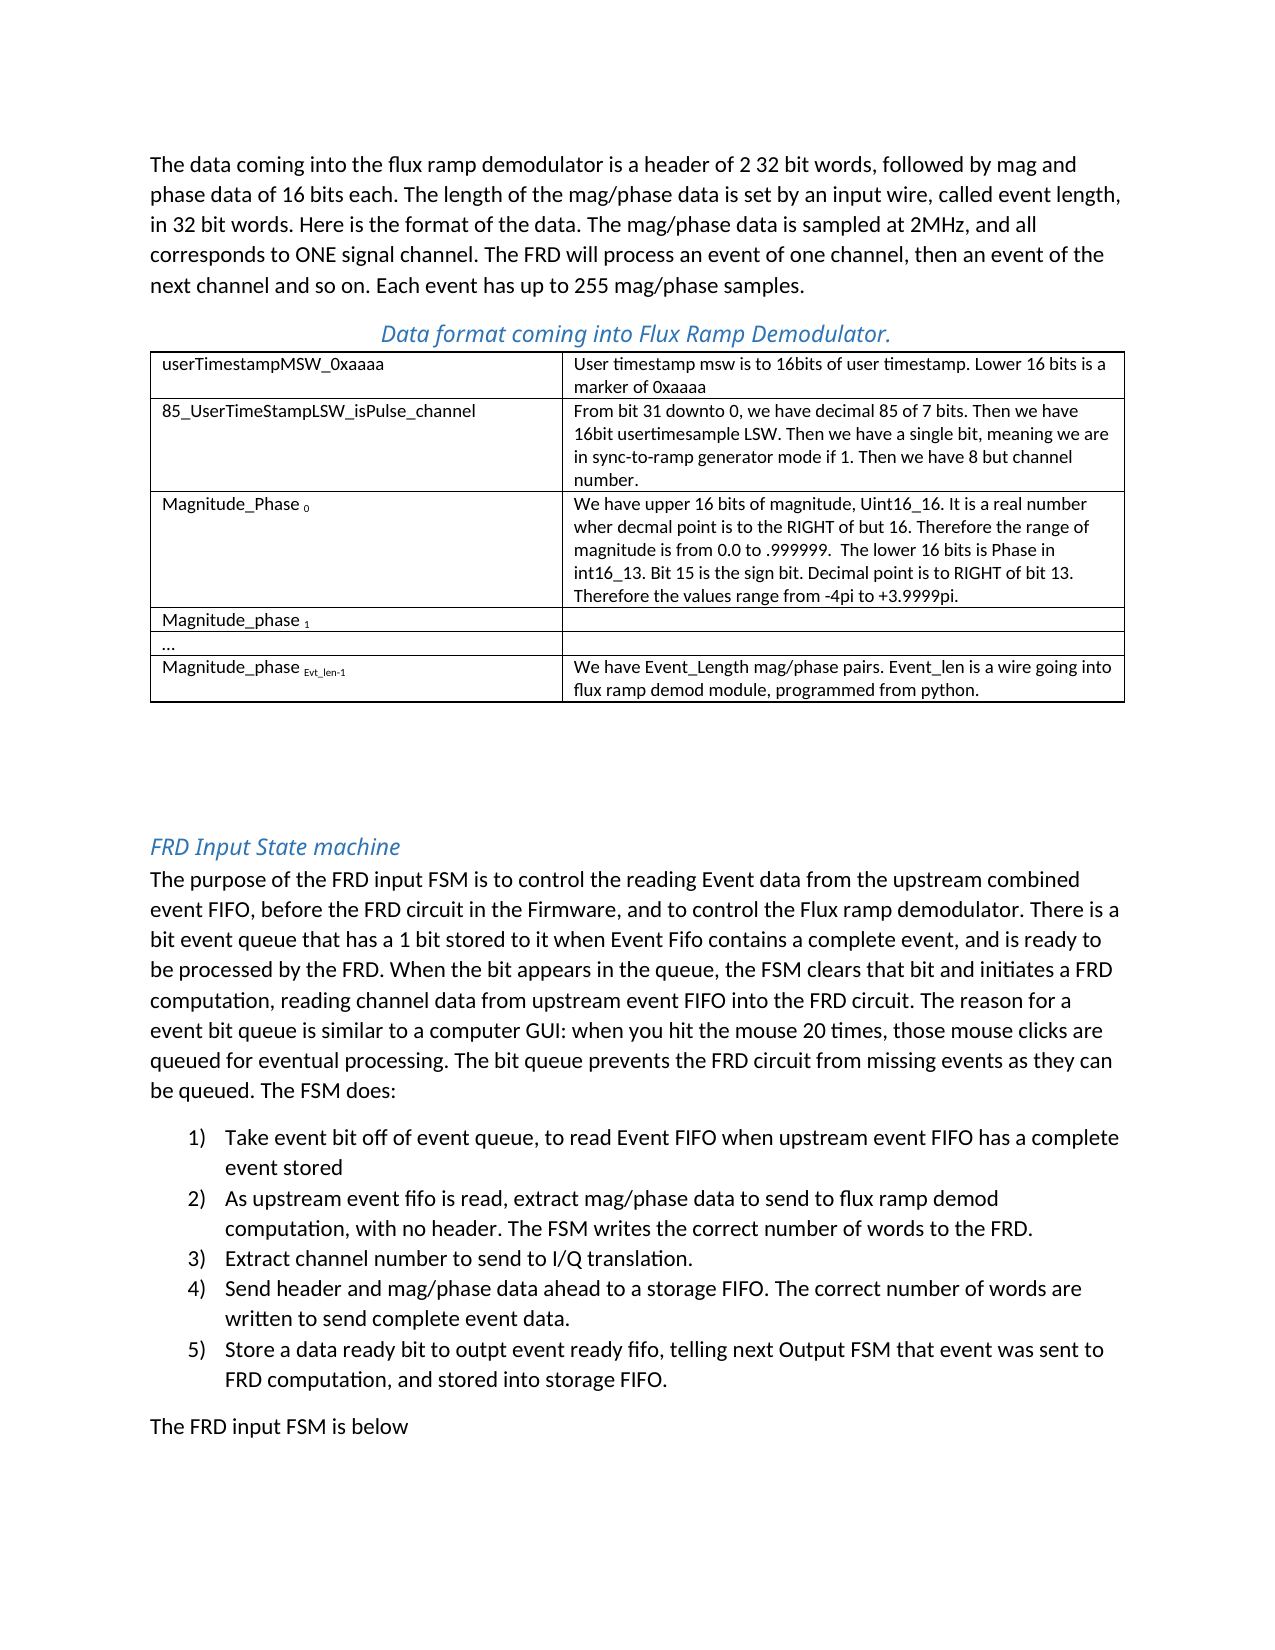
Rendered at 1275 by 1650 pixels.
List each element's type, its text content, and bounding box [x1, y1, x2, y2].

subtitle FRD Input State machine [150, 831, 1125, 862]
table_cell Magnitude_phase Evt_len-1 [151, 656, 562, 701]
table_cell We have Event_Length mag/phase pairs. Event_len is a wire going into flux ramp demod module, programmed from python. [563, 656, 1124, 701]
table_cell … [151, 632, 562, 654]
table_cell From bit 31 downto 0, we have decimal 85 of 7 bits. Then we have 16bit usertimesample LSW. Then we have a single bit, meaning we are in sync-to-ramp generator mode if 1. Then we have 8 but channel number. [563, 399, 1124, 491]
table_cell We have upper 16 bits of magnitude, Uint16_16. It is a real number wher decmal point is to the RIGHT of but 16. Therefore the range of magnitude is from 0.0 to .999999. The lower 16 bits is Phase in int16_13. Bit 15 is the sign bit. Decimal point is to RIGHT of bit 13. Therefore the values range from -4pi to +3.9999pi. [563, 492, 1124, 607]
text The data coming into the flux ramp demodulator is a header of 2 32 bit words, followed by mag and phase data of 16 bits each. The length of the mag/phase data is set by an input wire, called event length, in 32 bit words. Here is the format of the data. The mag/phase data is sampled at 2MHz, and all corresponds to ONE signal channel. The FRD will process an event of one channel, then an event of the next channel and so on. Each event has up to 255 mag/phase samples. [150, 150, 1125, 299]
table_cell [563, 632, 1124, 654]
text The FRD input FSM is below [150, 1412, 1125, 1440]
table_cell [563, 608, 1124, 631]
table_cell 85_UserTimeStampLSW_isPulse_channel [151, 399, 562, 491]
table_header userTimestampMSW_0xaaaa [151, 353, 562, 398]
subtitle Data format coming into Flux Ramp Demodulator. [150, 318, 1125, 349]
list Send header and mag/phase data ahead to a storage FIFO. The correct number of words are written to send complete event data. [187, 1274, 1125, 1333]
list Take event bit off of event queue, to read Event FIFO when upstream event FIFO has a complete event stored [187, 1123, 1125, 1182]
table_cell Magnitude_Phase 0 [151, 492, 562, 607]
table_cell Magnitude_phase 1 [151, 608, 562, 631]
table_header User timestamp msw is to 16bits of user timestamp. Lower 16 bits is a marker of 0xaaaa [563, 353, 1124, 398]
text The purpose of the FRD input FSM is to control the reading Event data from the upstream combined event FIFO, before the FRD circuit in the Firmware, and to control the Flux ramp demodulator. There is a bit event queue that has a 1 bit stored to it when Event Fifo contains a complete event, and is ready to be processed by the FRD. When the bit appears in the queue, the FSM clears that bit and initiates a FRD computation, reading channel data from upstream event FIFO into the FRD circuit. The reason for a event bit queue is similar to a computer GUI: when you hit the mouse 20 times, those mouse clicks are queued for eventual processing. The bit queue prevents the FRD circuit from missing events as they can be queued. The FSM does: [150, 865, 1125, 1104]
list As upstream event fifo is read, extract mag/phase data to send to flux ramp demod computation, with no header. The FSM writes the correct number of words to the FRD. [187, 1184, 1125, 1242]
list Store a data ready bit to outpt event ready fifo, telling next Output FSM that event was sent to FRD computation, and stored into storage FIFO. [187, 1335, 1125, 1393]
list Extract channel number to send to I/Q translation. [187, 1244, 1125, 1272]
